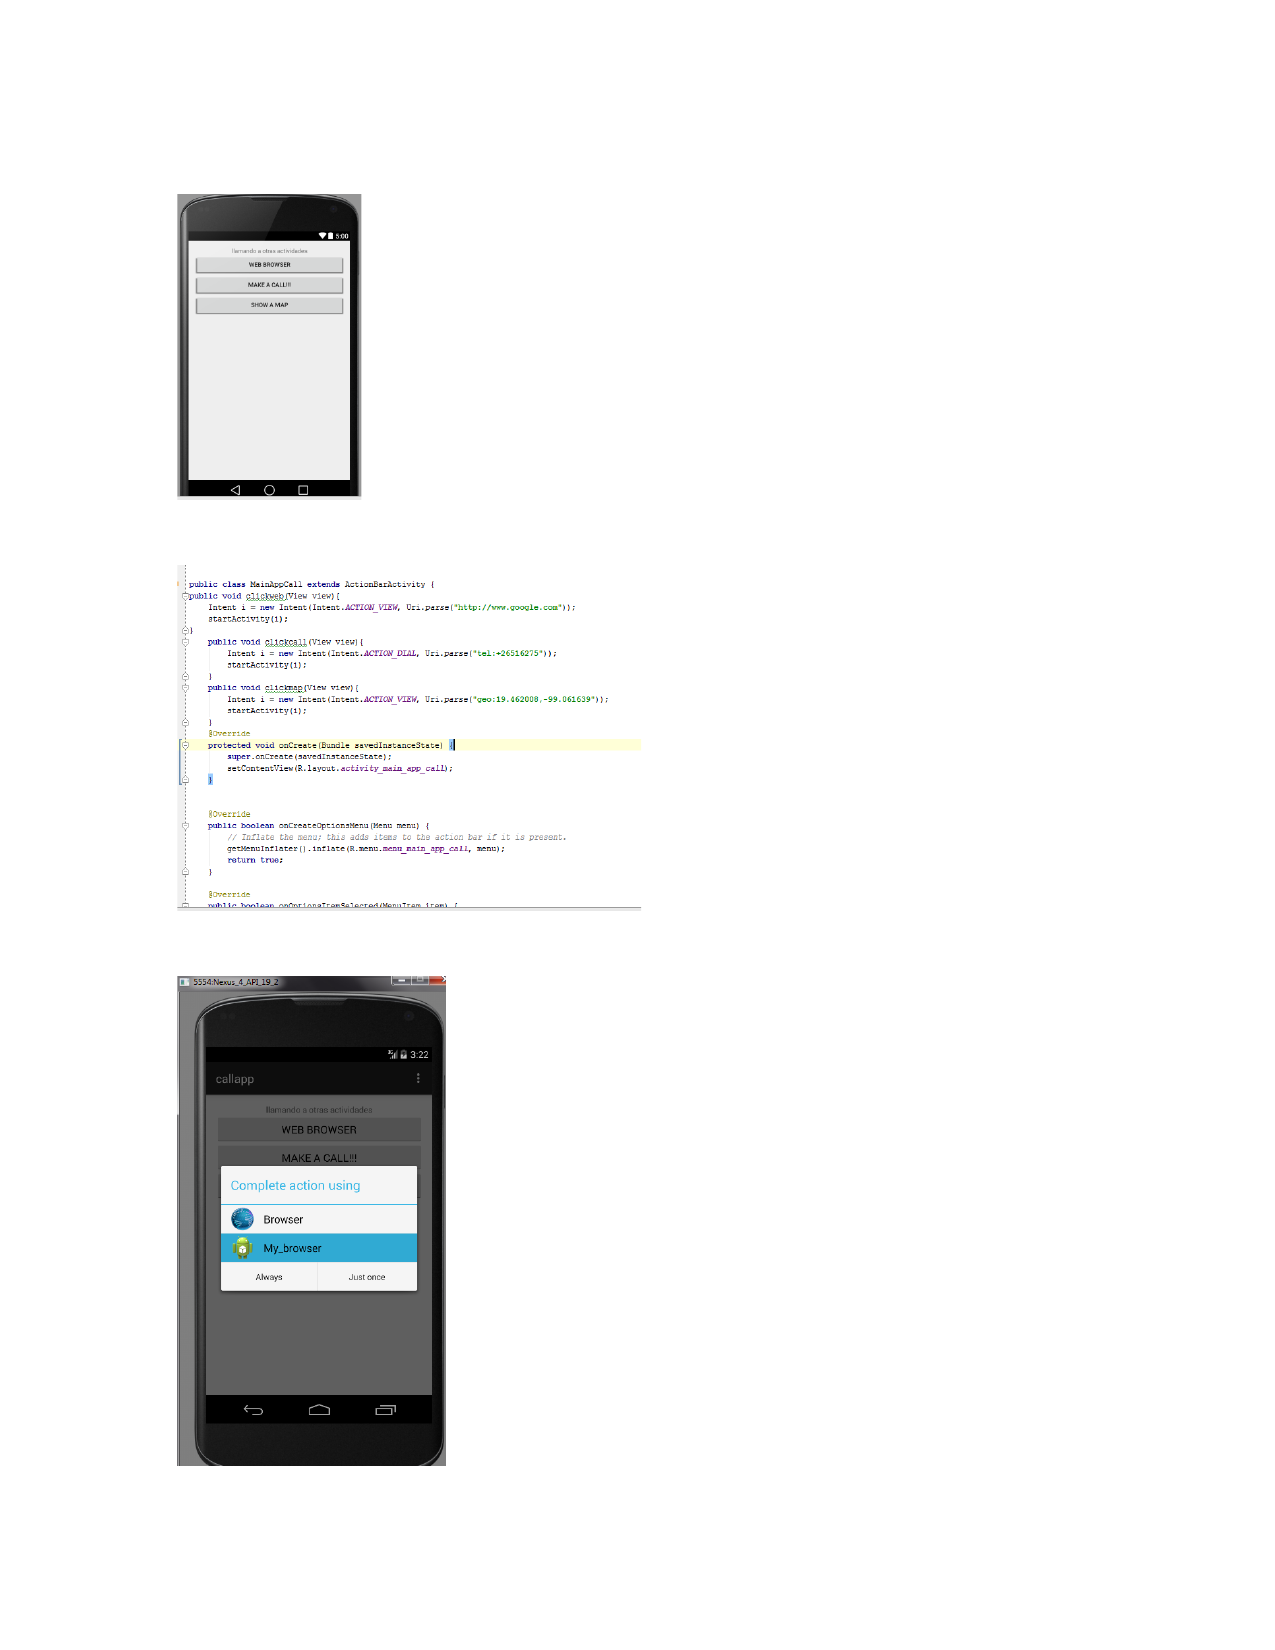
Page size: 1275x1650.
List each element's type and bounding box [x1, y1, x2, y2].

picture [177, 976, 446, 1466]
picture [177, 194, 362, 500]
picture [177, 565, 642, 911]
